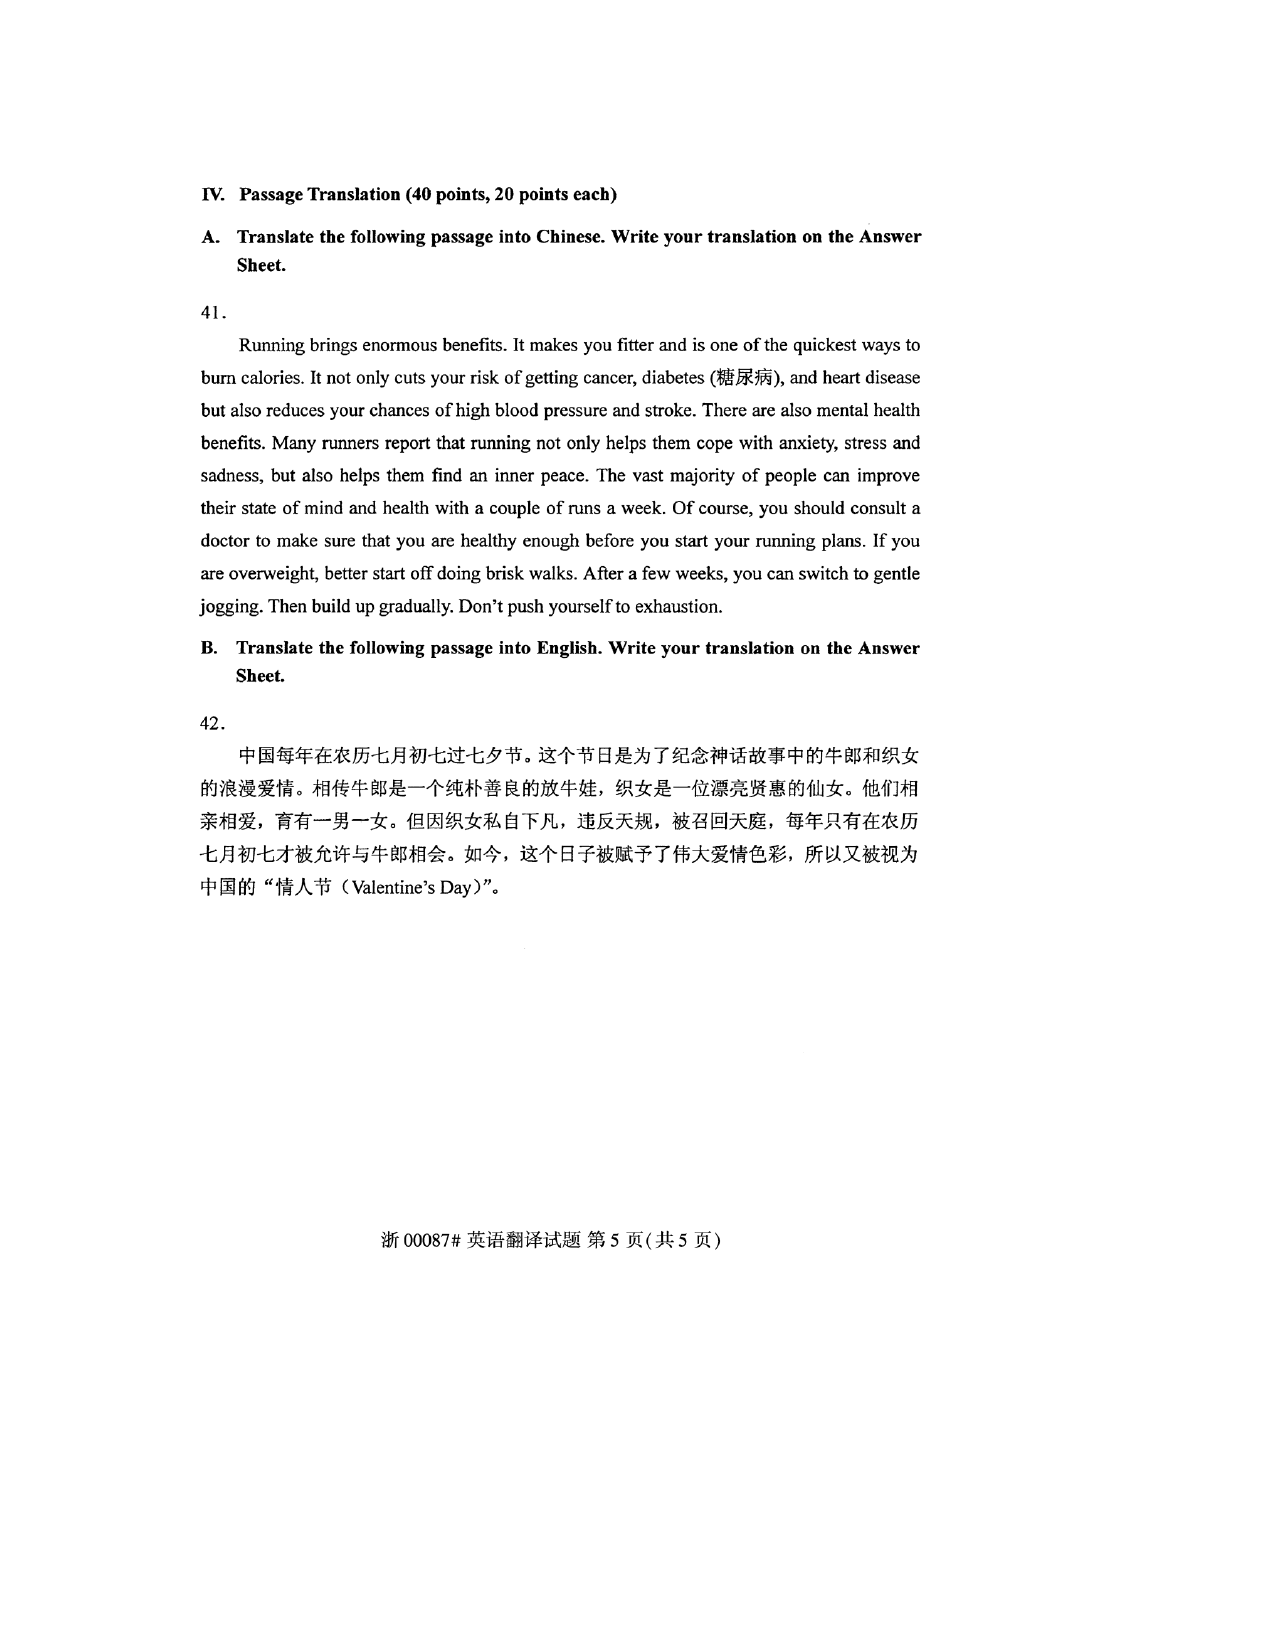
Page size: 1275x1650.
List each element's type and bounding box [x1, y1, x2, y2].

picture [150, 150, 1025, 1341]
